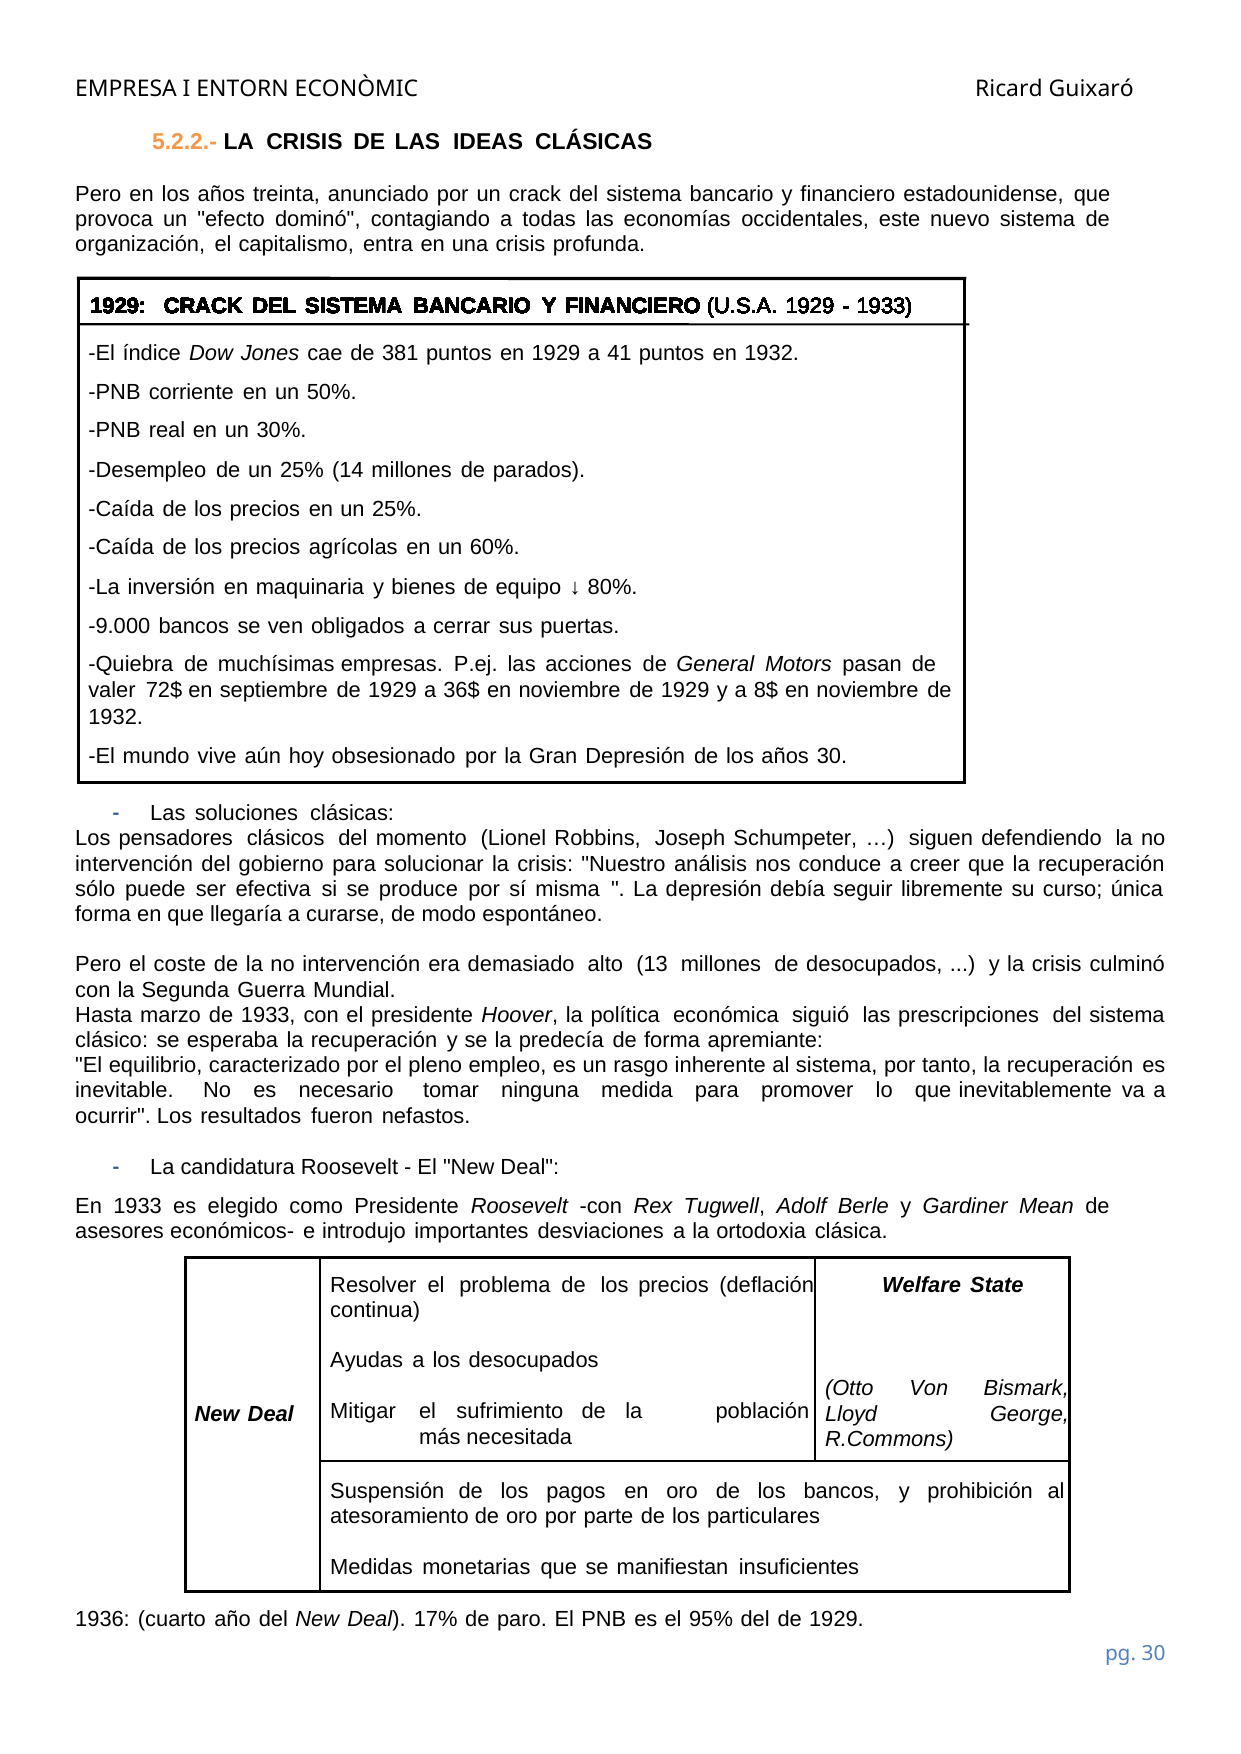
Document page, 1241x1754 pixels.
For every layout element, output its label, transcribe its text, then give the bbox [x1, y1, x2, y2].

table_header Resolver el problema de los precios (deflación continua) Ayudas a los desocupados Mitigar el sufrimiento de la población más necesitada [321, 1259, 814, 1460]
text "El equilibrio, caracterizado por el pleno empleo, es un rasgo inherente al sistema, por tanto, la recuperación es inevitable. No es necesario tomar ninguna medida para promover lo que inevitablemente va a ocurrir". Los resultados fueron nefastos. [75, 1052, 1165, 1128]
list Las soluciones clásicas: [112, 270, 1165, 825]
table_header New Deal [187, 1259, 319, 1590]
text Los pensadores clásicos del momento (Lionel Robbins, Joseph Schumpeter, …) siguen defendiendo la no intervención del gobierno para solucionar la crisis: "Nuestro análisis nos conduce a creer que la recuperación sólo puede ser efectiva si se produce por sí misma ". La depresión debía seguir libremente su curso; única forma en que llegaría a curarse, de modo espontáneo. [75, 825, 1165, 926]
list La candidatura Roosevelt - El "New Deal": [112, 1153, 1165, 1180]
text 1936: (cuarto año del New Deal). 17% de paro. El PNB es el 95% del de 1929. [75, 1606, 1165, 1631]
text En 1933 es elegido como Presidente Roosevelt -con Rex Tugwell, Adolf Berle y Gardiner Mean de asesores económicos- e introdujo importantes desviaciones a la ortodoxia clásica. [75, 1193, 1110, 1243]
text Pero el coste de la no intervención era demasiado alto (13 millones de desocupados, ...) y la crisis culminó con la Segunda Guerra Mundial. [75, 951, 1165, 1002]
text Hasta marzo de 1933, con el presidente Hoover, la política económica siguió las prescripciones del sistema clásico: se esperaba la recuperación y se la predecía de forma apremiante: [75, 1002, 1165, 1052]
table_header Welfare State (Otto Von Bismark, Lloyd George, R.Commons) [816, 1259, 1068, 1460]
table_cell Suspensión de los pagos en oro de los bancos, y prohibición al atesoramiento de oro por parte de los particulares Medidas monetarias que se manifiestan insuficientes [321, 1462, 1068, 1590]
text Pero en los años treinta, anunciado por un crack del sistema bancario y financiero estadounidense, que provoca un "efecto dominó", contagiando a todas las economías occidentales, este nuevo sistema de organización, el capitalismo, entra en una crisis profunda. [75, 181, 1110, 256]
subtitle 5.2.2.- LA CRISIS DE LAS IDEAS CLÁSICAS [152, 128, 1165, 154]
